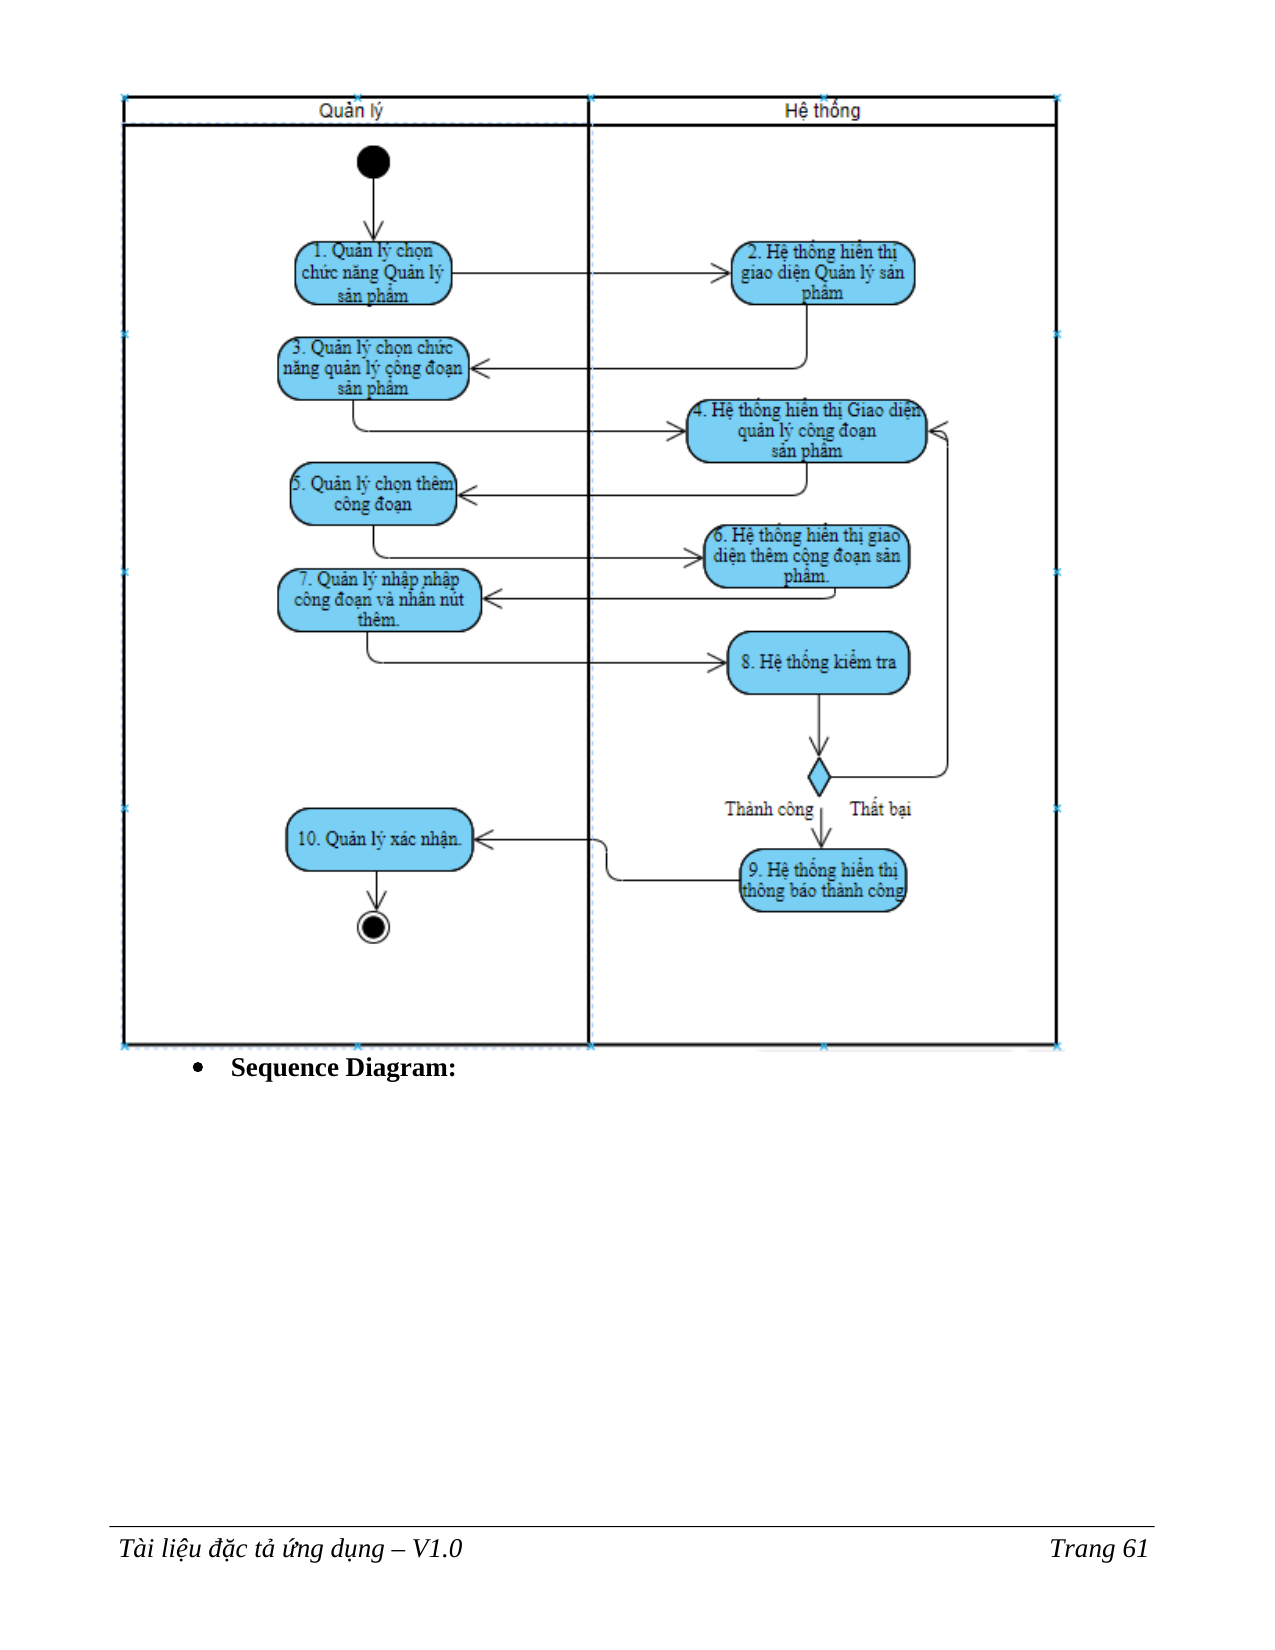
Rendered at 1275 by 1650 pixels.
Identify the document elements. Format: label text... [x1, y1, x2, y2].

list Sequence Diagram: [193, 1051, 1186, 1083]
picture [118, 88, 1065, 1052]
